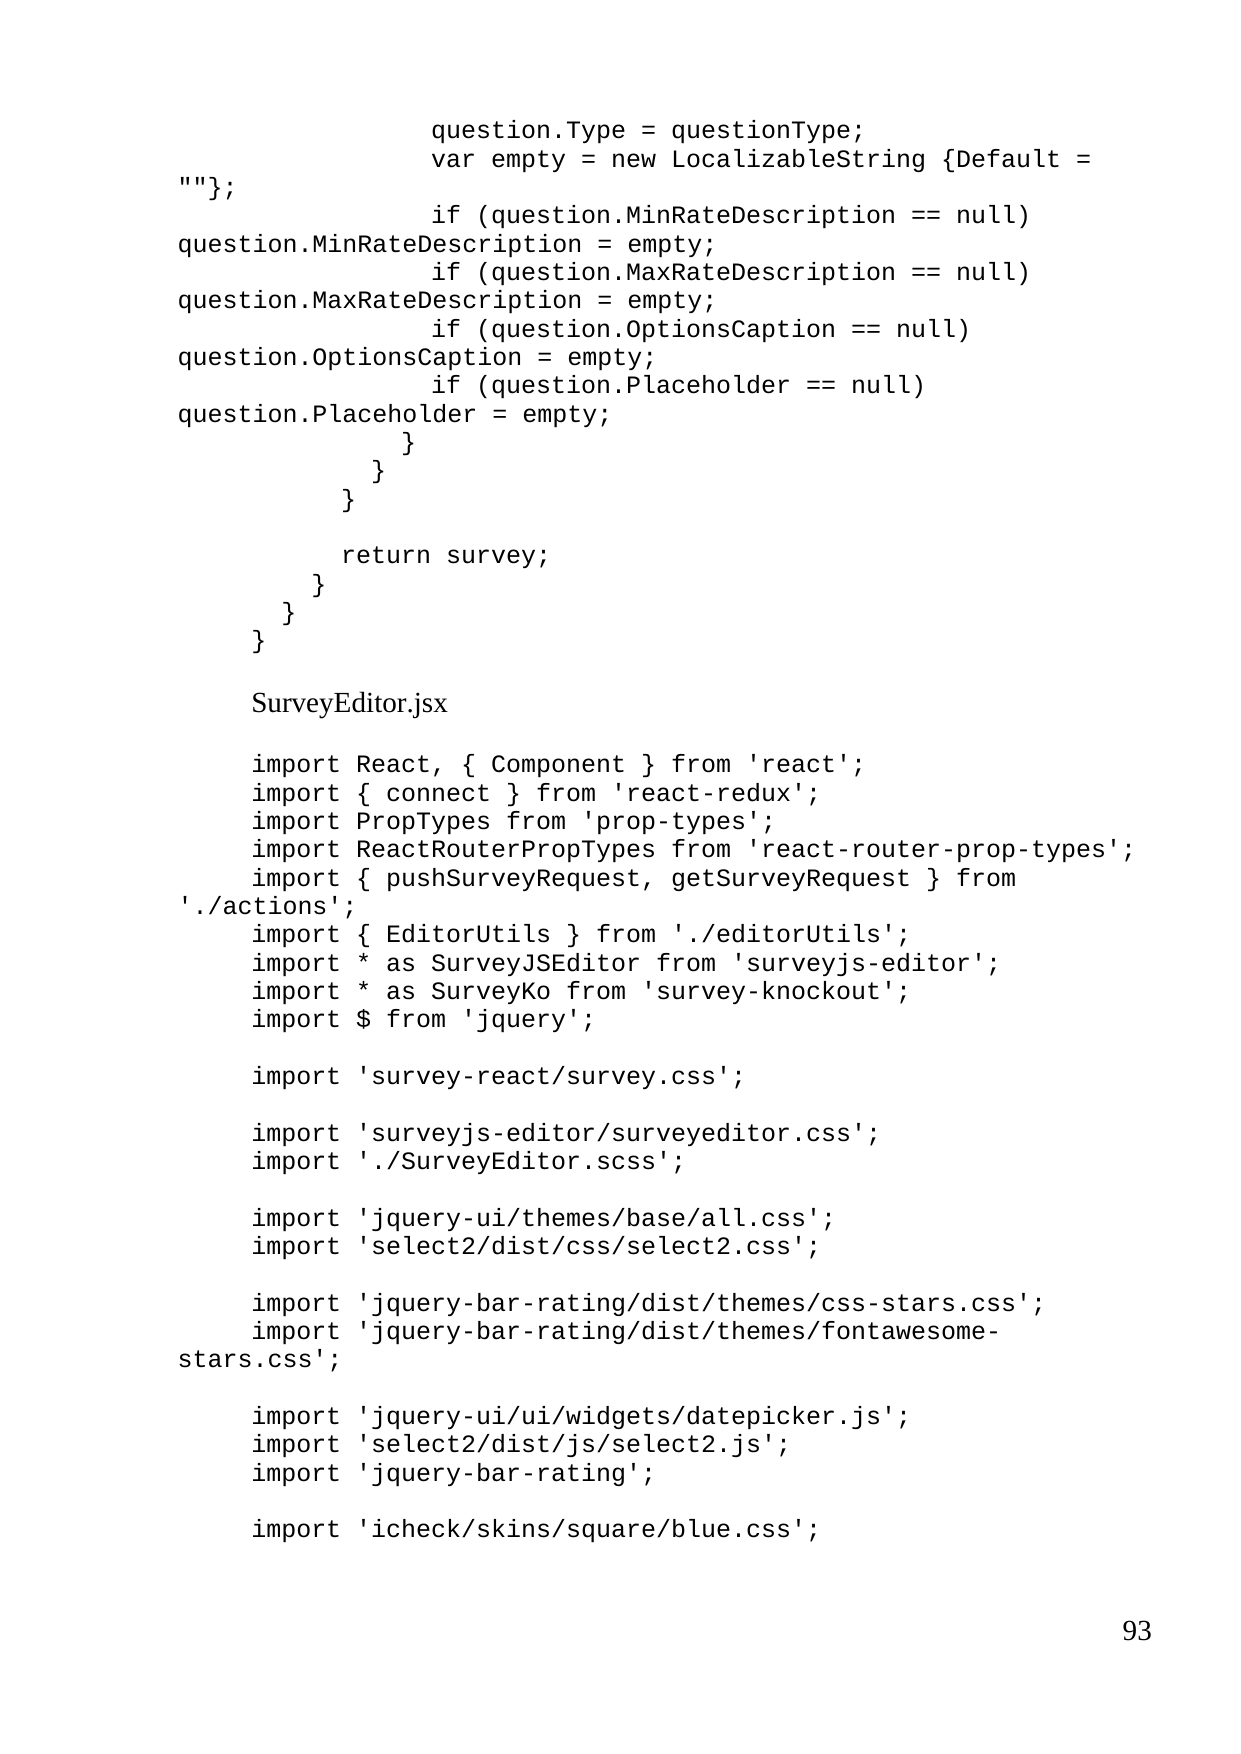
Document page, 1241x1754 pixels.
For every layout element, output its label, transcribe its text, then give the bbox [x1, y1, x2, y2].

text import ReactRouterPropTypes from 'react-router-prop-types'; [177, 837, 1152, 865]
text } [177, 486, 1152, 515]
text import 'jquery-ui/themes/base/all.css'; [177, 1205, 1152, 1233]
text question.Type = questionType; [177, 118, 1152, 146]
text import { pushSurveyRequest, getSurveyRequest } from './actions'; [177, 865, 1152, 922]
text import * as SurveyKo from 'survey-knockout'; [177, 978, 1152, 1007]
text if (question.MinRateDescription == null) question.MinRateDescription = empty; [177, 203, 1152, 260]
text if (question.MaxRateDescription == null) question.MaxRateDescription = empty; [177, 260, 1152, 316]
text } [177, 600, 1152, 628]
text if (question.OptionsCaption == null) question.OptionsCaption = empty; [177, 316, 1152, 373]
text import 'surveyjs-editor/surveyeditor.css'; [177, 1120, 1152, 1148]
text var empty = new LocalizableString {Default = ""}; [177, 146, 1152, 203]
text import * as SurveyJSEditor from 'surveyjs-editor'; [177, 950, 1152, 978]
text import 'jquery-ui/ui/widgets/datepicker.js'; [177, 1403, 1152, 1432]
text import './SurveyEditor.scss'; [177, 1148, 1152, 1177]
text SurveyEditor.jsx [177, 685, 1152, 718]
text import 'jquery-bar-rating/dist/themes/fontawesome-stars.css'; [177, 1318, 1152, 1375]
text } [177, 571, 1152, 600]
text import { connect } from 'react-redux'; [177, 780, 1152, 808]
text return survey; [177, 543, 1152, 571]
text if (question.Placeholder == null) question.Placeholder = empty; [177, 373, 1152, 430]
text import $ from 'jquery'; [177, 1007, 1152, 1035]
text import 'select2/dist/js/select2.js'; [177, 1432, 1152, 1460]
text import PropTypes from 'prop-types'; [177, 808, 1152, 837]
text import React, { Component } from 'react'; [177, 752, 1152, 780]
text } [177, 430, 1152, 458]
text import 'icheck/skins/square/blue.css'; [177, 1517, 1152, 1545]
text import 'jquery-bar-rating/dist/themes/css-stars.css'; [177, 1290, 1152, 1318]
text } [177, 458, 1152, 486]
text import 'jquery-bar-rating'; [177, 1460, 1152, 1488]
text import 'select2/dist/css/select2.css'; [177, 1233, 1152, 1262]
text import { EditorUtils } from './editorUtils'; [177, 922, 1152, 950]
text import 'survey-react/survey.css'; [177, 1063, 1152, 1092]
text } [177, 628, 1152, 656]
